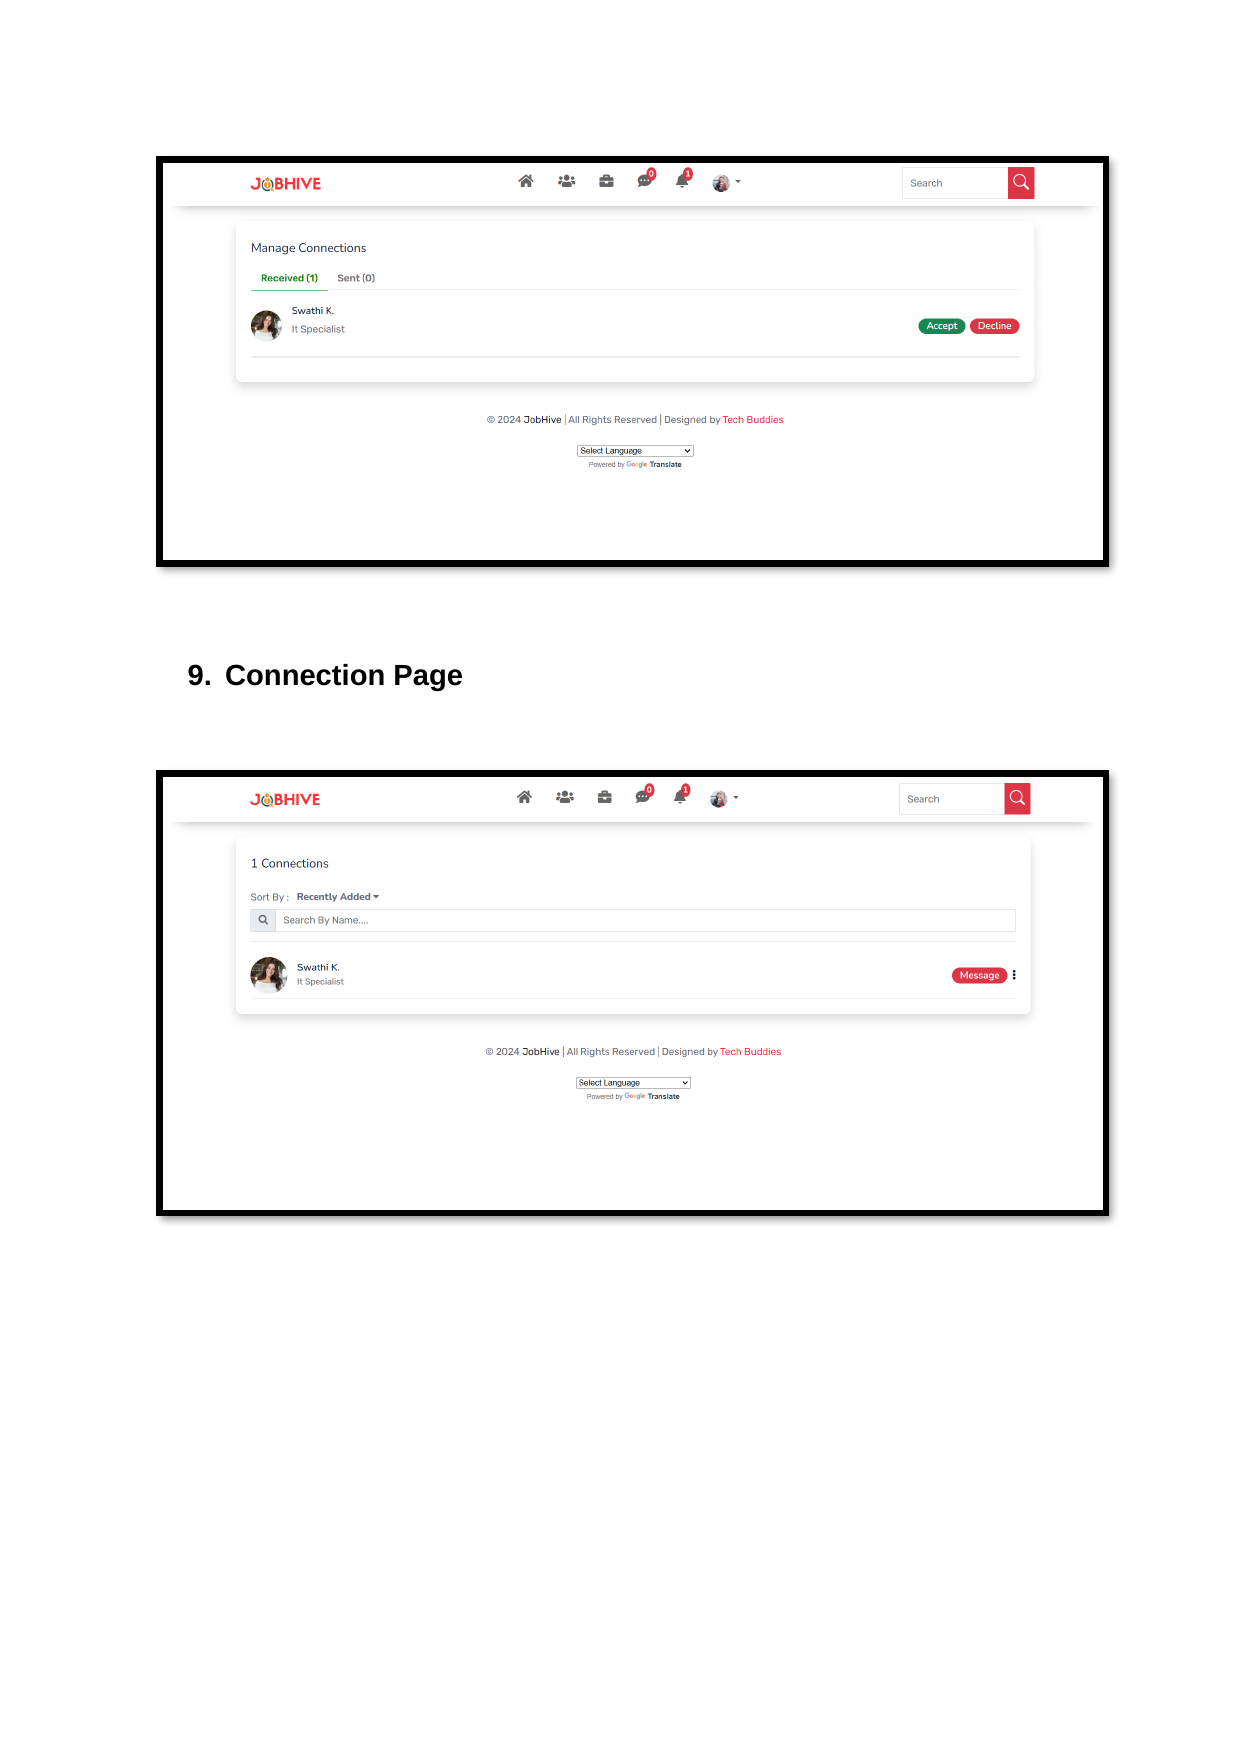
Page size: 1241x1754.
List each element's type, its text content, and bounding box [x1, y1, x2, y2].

picture [163, 777, 1103, 1210]
list Connection Page [187, 658, 1090, 692]
picture [163, 163, 1103, 560]
